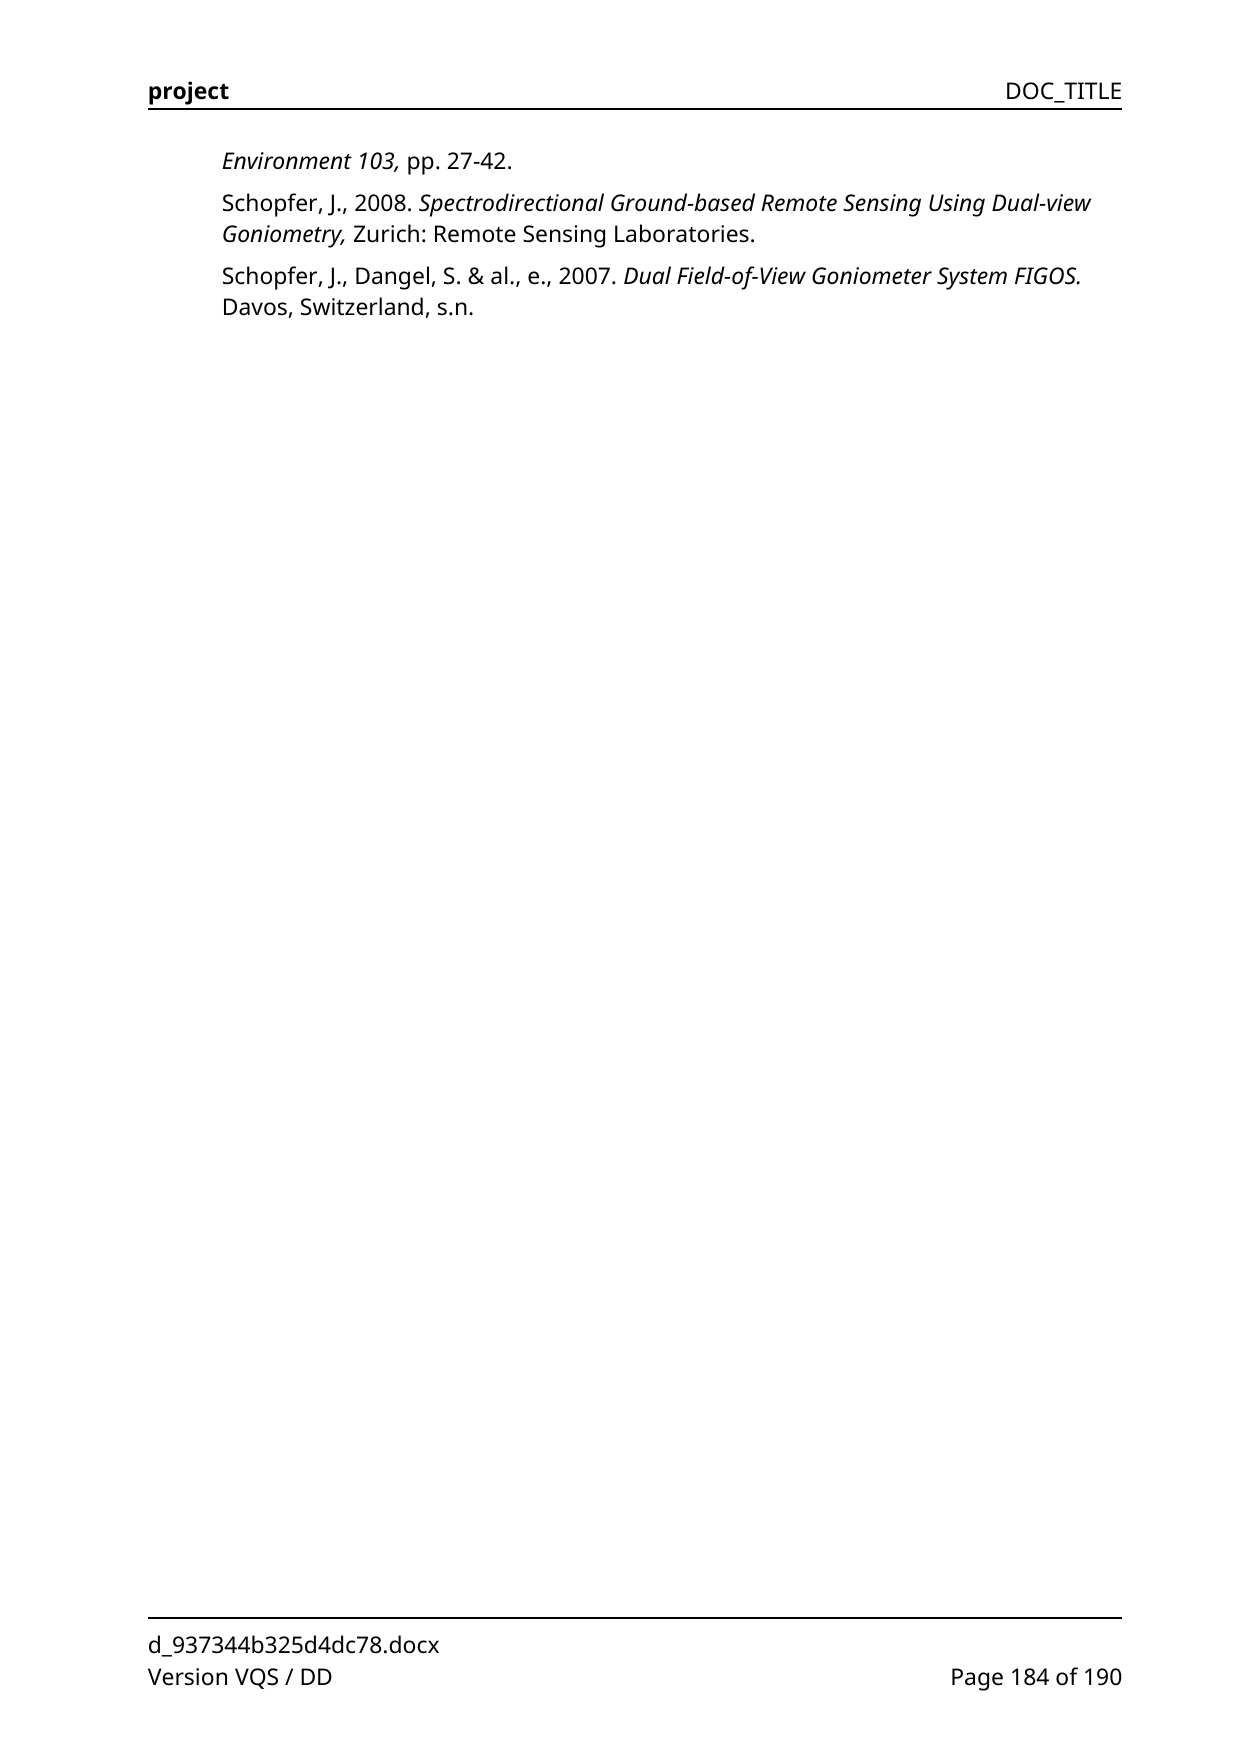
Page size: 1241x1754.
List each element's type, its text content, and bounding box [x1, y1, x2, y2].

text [222, 145, 1122, 176]
text Schopfer, J., Dangel, S. & al., e., 2007. Dual Field-of-View Goniometer System FIGOS. Davos, Switzerland, s.n. [222, 260, 1122, 322]
text Schopfer, J., 2008. Spectrodirectional Ground-based Remote Sensing Using Dual-view Goniometry, Zurich: Remote Sensing Laboratories. [222, 187, 1122, 249]
